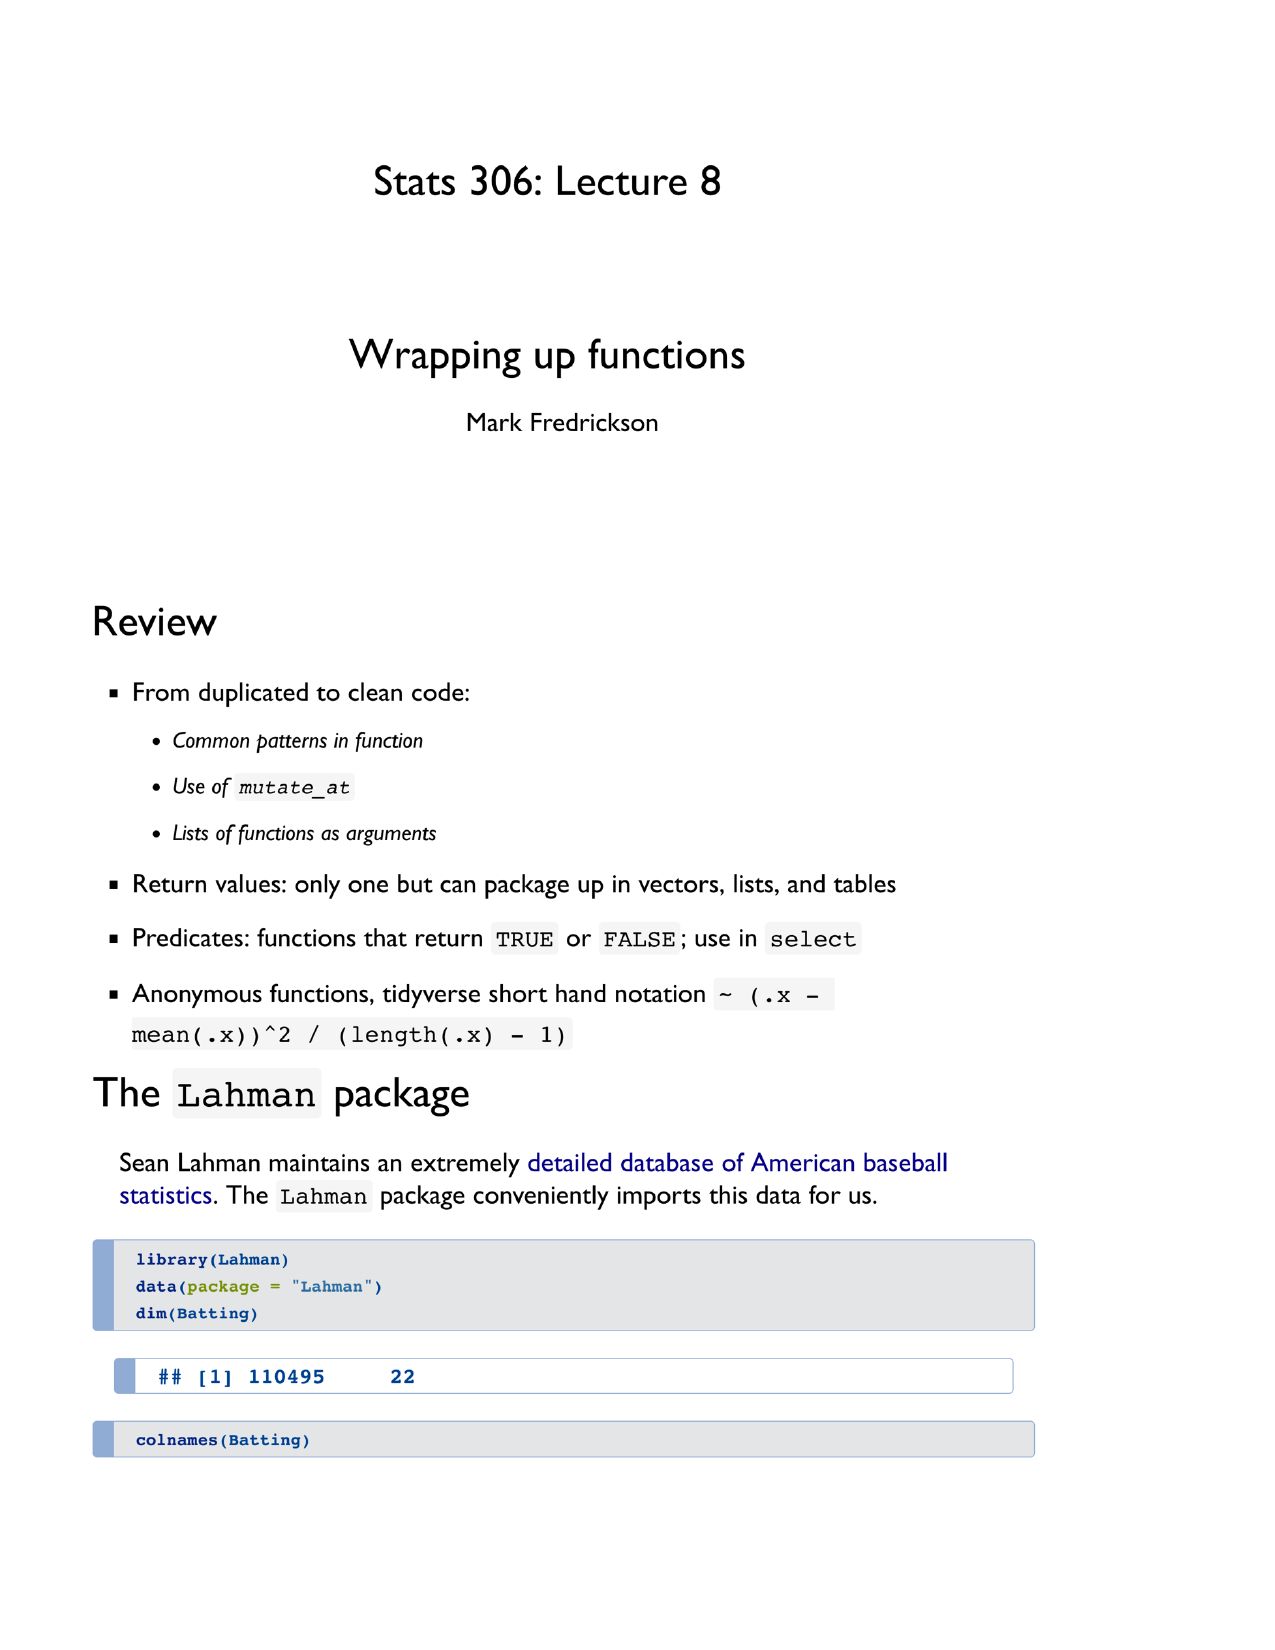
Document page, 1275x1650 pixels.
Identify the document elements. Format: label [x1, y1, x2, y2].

picture [75, 598, 1050, 1474]
picture [75, 75, 1050, 569]
